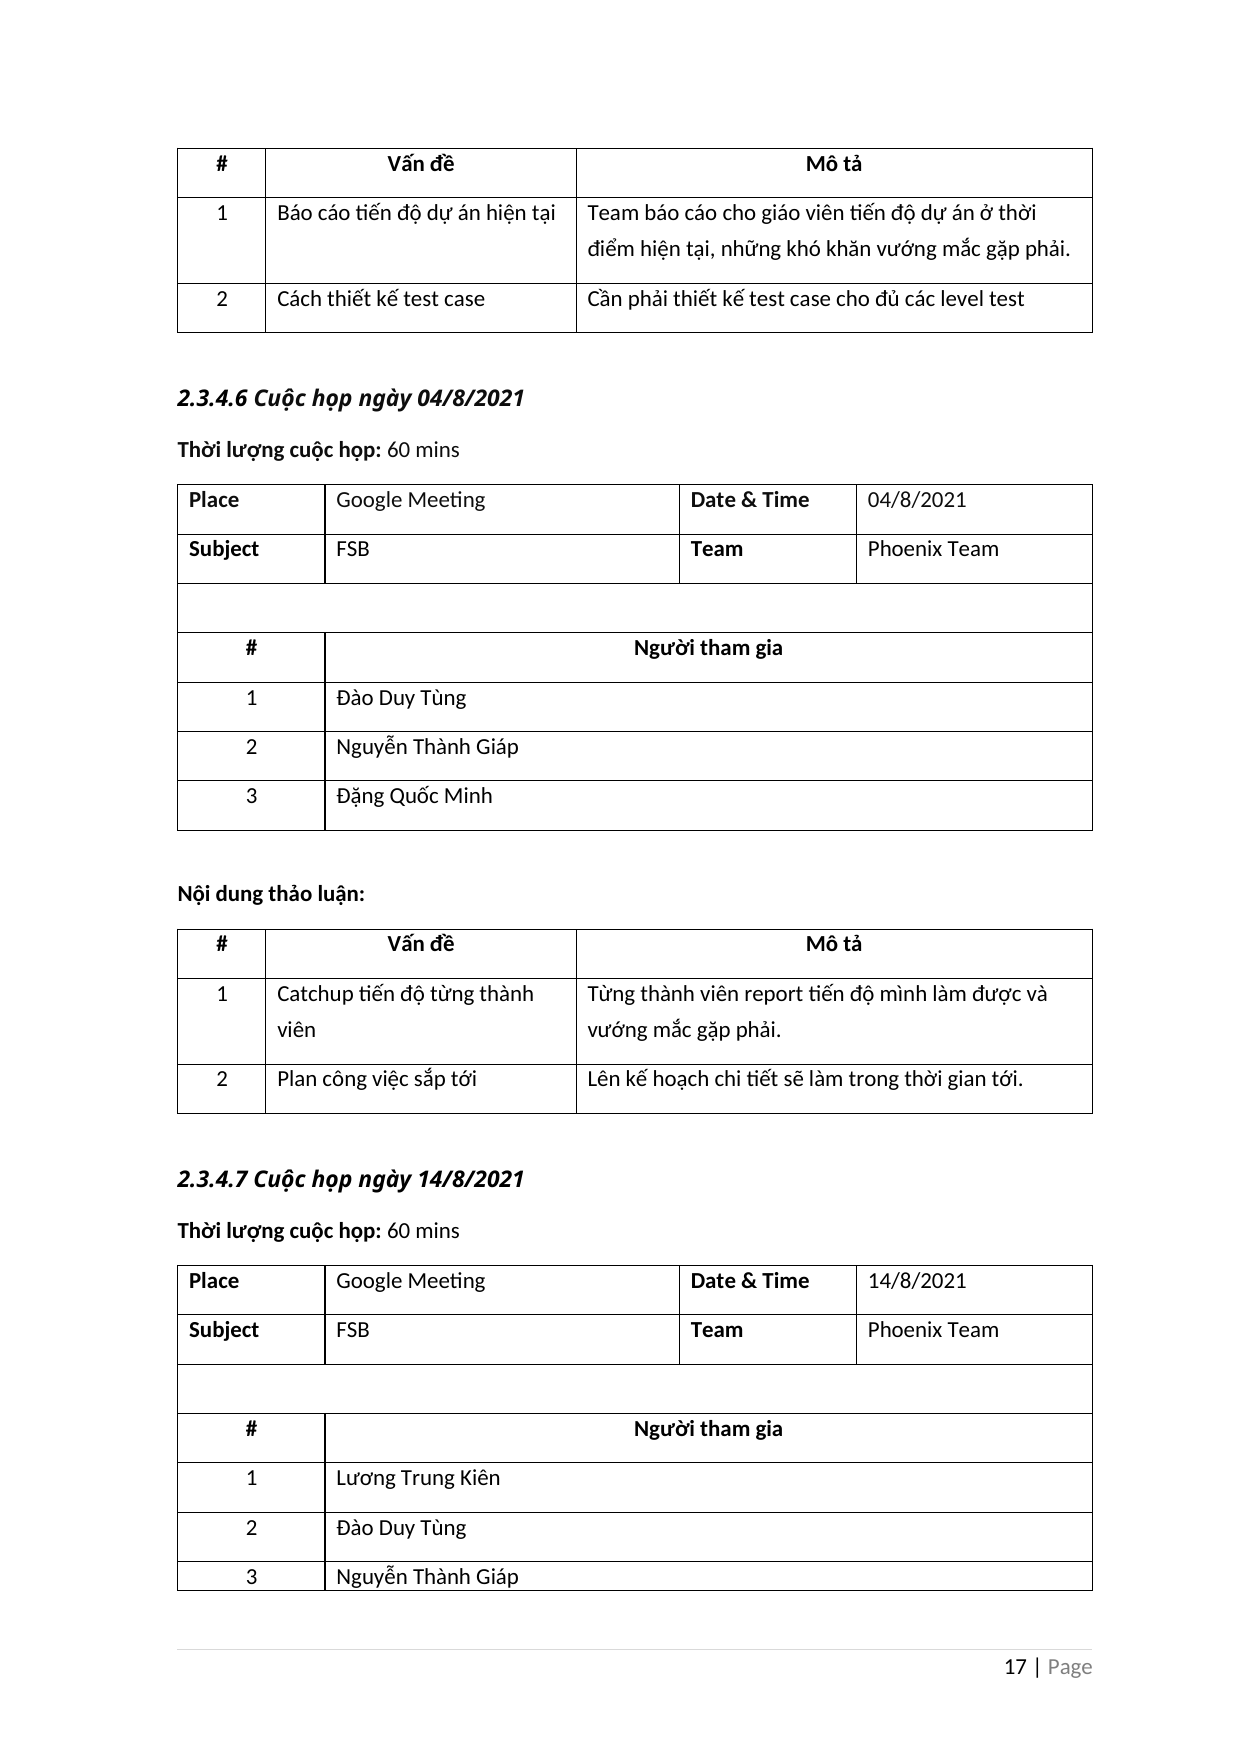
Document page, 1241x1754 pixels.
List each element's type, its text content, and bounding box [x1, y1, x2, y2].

table_cell 1 [178, 979, 265, 1063]
table_cell 1 [178, 683, 324, 731]
table_cell Team báo cáo cho giáo viên tiến độ dự án ở thời điểm hiện tại, những khó khăn vướng mắc gặp phải. [577, 198, 1092, 283]
table_header 04/8/2021 [857, 485, 1092, 533]
table_cell 3 [178, 781, 324, 830]
table_cell Người tham gia [326, 633, 1092, 682]
table_cell FSB [326, 535, 679, 583]
table_header 14/8/2021 [857, 1266, 1092, 1314]
table_header Place [178, 485, 324, 533]
table_cell Nguyễn Thành Giáp [326, 1562, 1092, 1590]
table_cell 2 [178, 1065, 265, 1113]
table_cell Cách thiết kế test case [266, 284, 576, 332]
subtitle 2.3.4.7 Cuộc họp ngày 14/8/2021 [177, 1163, 1092, 1194]
table_header Mô tả [577, 930, 1092, 978]
table_header # [178, 149, 265, 197]
table_header Mô tả [577, 149, 1092, 197]
table_cell 1 [178, 1463, 324, 1512]
table_cell 3 [178, 1562, 324, 1590]
table_cell Subject [178, 535, 324, 583]
table_cell Phoenix Team [857, 535, 1092, 583]
table_header Google Meeting [326, 1266, 679, 1314]
table_cell # [178, 633, 324, 682]
table_cell Team [680, 535, 856, 583]
table_cell Người tham gia [326, 1414, 1092, 1462]
table_cell [178, 1365, 1092, 1413]
table_header Google Meeting [326, 485, 679, 533]
table_header Vấn đề [266, 149, 576, 197]
subtitle 2.3.4.6 Cuộc họp ngày 04/8/2021 [177, 382, 1092, 413]
table_header Date & Time [680, 1266, 856, 1314]
table_cell Từng thành viên report tiến độ mình làm được và vướng mắc gặp phải. [577, 979, 1092, 1063]
table_cell # [178, 1414, 324, 1462]
table_cell Phoenix Team [857, 1315, 1092, 1363]
table_cell Nguyễn Thành Giáp [326, 732, 1092, 780]
table_cell Lương Trung Kiên [326, 1463, 1092, 1512]
text Nội dung thảo luận: [177, 879, 1092, 908]
table_cell Đào Duy Tùng [326, 1513, 1092, 1561]
table_header # [178, 930, 265, 978]
table_cell Lên kế hoạch chi tiết sẽ làm trong thời gian tới. [577, 1065, 1092, 1113]
table_cell Đặng Quốc Minh [326, 781, 1092, 830]
table_cell Đào Duy Tùng [326, 683, 1092, 731]
table_cell 2 [178, 1513, 324, 1561]
table_cell Subject [178, 1315, 324, 1363]
table_header Place [178, 1266, 324, 1314]
table_cell FSB [326, 1315, 679, 1363]
table_cell 2 [178, 732, 324, 780]
table_header Date & Time [680, 485, 856, 533]
text Thời lượng cuộc họp: 60 mins [177, 435, 1092, 463]
table_cell Catchup tiến độ từng thành viên [266, 979, 576, 1063]
table_cell 1 [178, 198, 265, 283]
text Thời lượng cuộc họp: 60 mins [177, 1216, 1092, 1244]
table_cell Báo cáo tiến độ dự án hiện tại [266, 198, 576, 283]
table_cell Cần phải thiết kế test case cho đủ các level test [577, 284, 1092, 332]
table_header Vấn đề [266, 930, 576, 978]
table_cell Team [680, 1315, 856, 1363]
table_cell Plan công việc sắp tới [266, 1065, 576, 1113]
table_cell [178, 584, 1092, 632]
table_cell 2 [178, 284, 265, 332]
